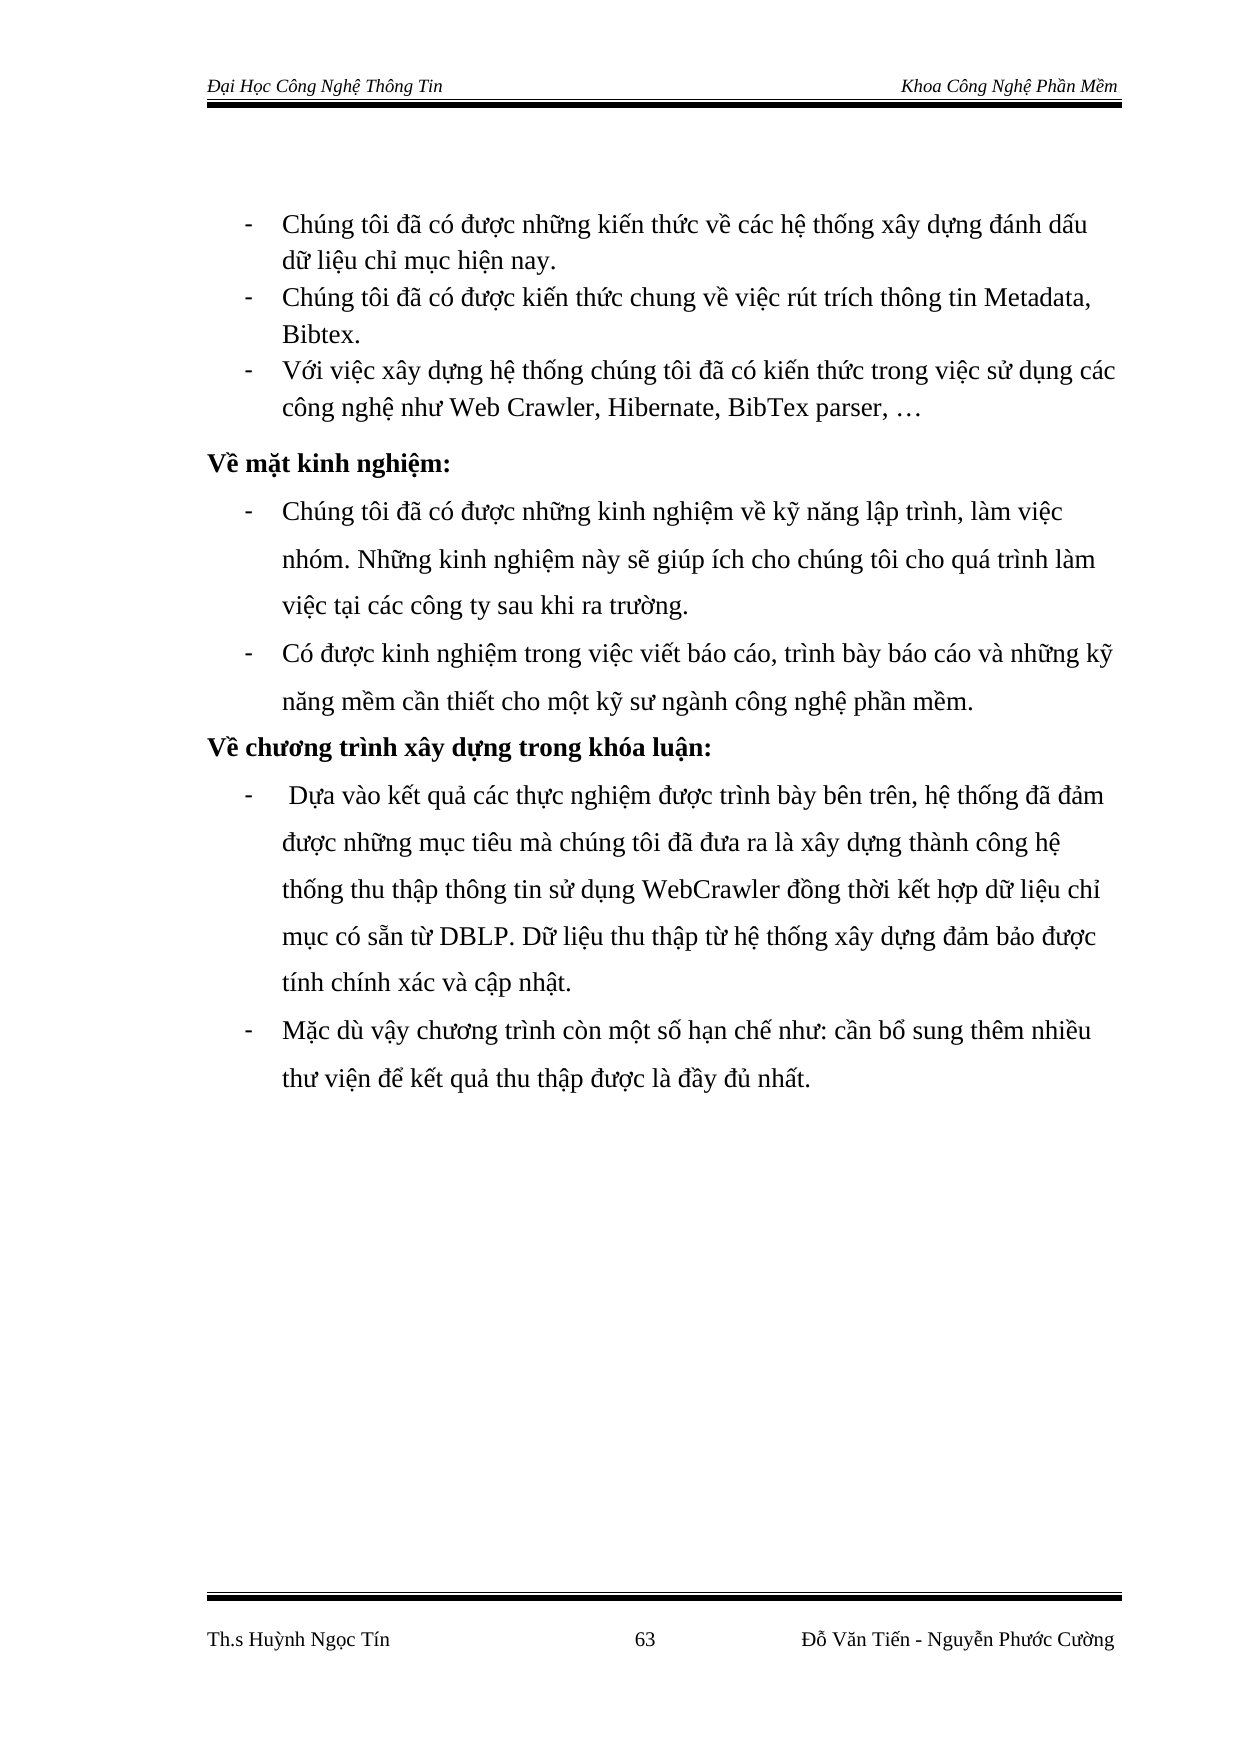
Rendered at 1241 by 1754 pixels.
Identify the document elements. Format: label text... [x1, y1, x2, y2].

text Về chương trình xây dựng trong khóa luận: [207, 731, 1122, 762]
list Chúng tôi đã có được những kiến thức về các hệ thống xây dựng đánh dấu dữ liệu chỉ mục hiện nay. [244, 207, 1122, 276]
list Dựa vào kết quả các thực nghiệm được trình bày bên trên, hệ thống đã đảm được những mục tiêu mà chúng tôi đã đưa ra là xây dựng thành công hệ thống thu thập thông tin sử dụng WebCrawler đồng thời kết hợp dữ liệu chỉ mục có sẵn từ DBLP. Dữ liệu thu thập từ hệ thống xây dựng đảm bảo được tính chính xác và cập nhật. [244, 778, 1122, 998]
list Với việc xây dựng hệ thống chúng tôi đã có kiến thức trong việc sử dụng các công nghệ như Web Crawler, Hibernate, BibTex parser, … [244, 353, 1122, 422]
list Mặc dù vậy chương trình còn một số hạn chế như: cần bổ sung thêm nhiều thư viện để kết quả thu thập được là đầy đủ nhất. [244, 1013, 1122, 1093]
list Chúng tôi đã có được kiến thức chung về việc rút trích thông tin Metadata, Bibtex. [244, 280, 1122, 349]
text Về mặt kinh nghiệm: [207, 448, 1122, 479]
list Có được kinh nghiệm trong việc viết báo cáo, trình bày báo cáo và những kỹ năng mềm cần thiết cho một kỹ sư ngành công nghệ phần mềm. [244, 636, 1122, 716]
list Chúng tôi đã có được những kinh nghiệm về kỹ năng lập trình, làm việc nhóm. Những kinh nghiệm này sẽ giúp ích cho chúng tôi cho quá trình làm việc tại các công ty sau khi ra trường. [244, 494, 1122, 621]
